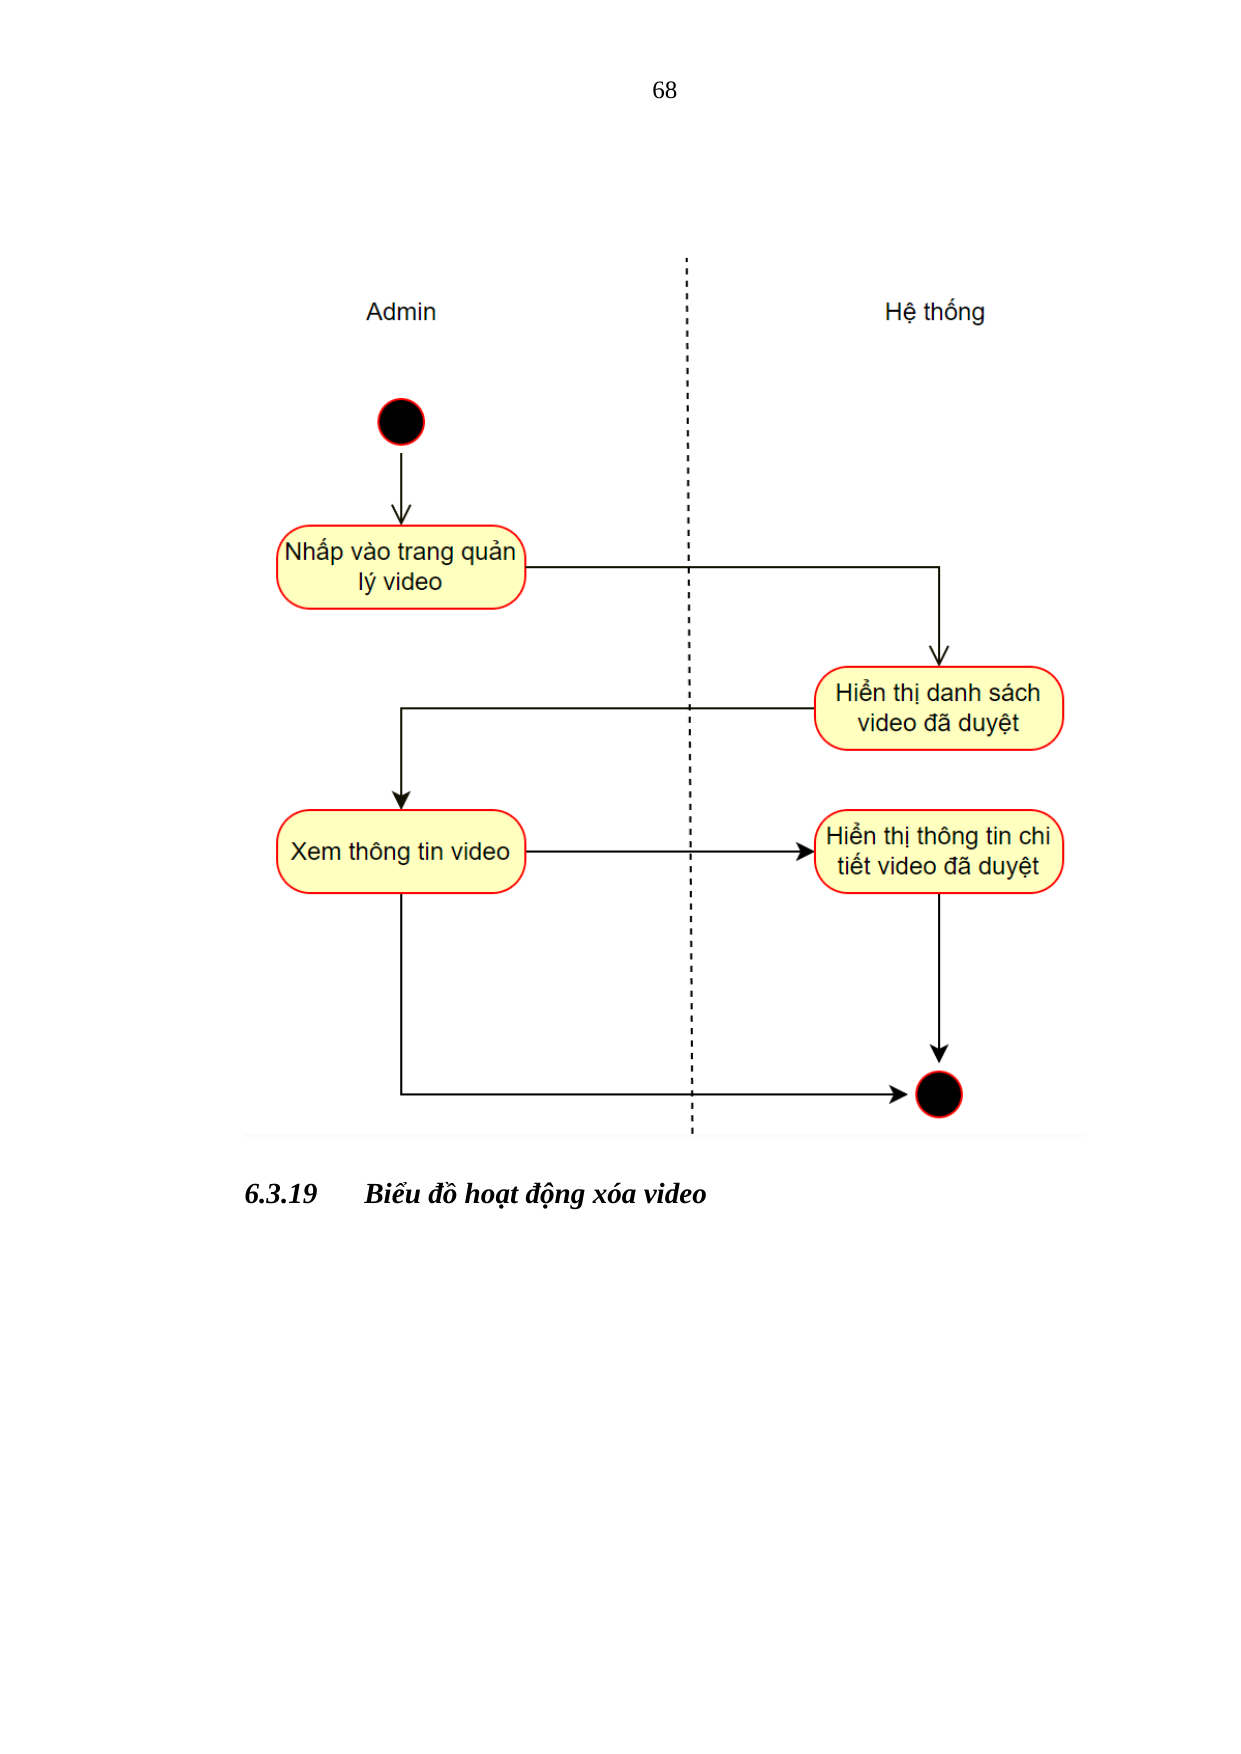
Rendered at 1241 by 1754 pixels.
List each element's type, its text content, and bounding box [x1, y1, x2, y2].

list Biểu đồ hoạt động xóa video [244, 1176, 1122, 1209]
picture [243, 206, 1086, 1137]
